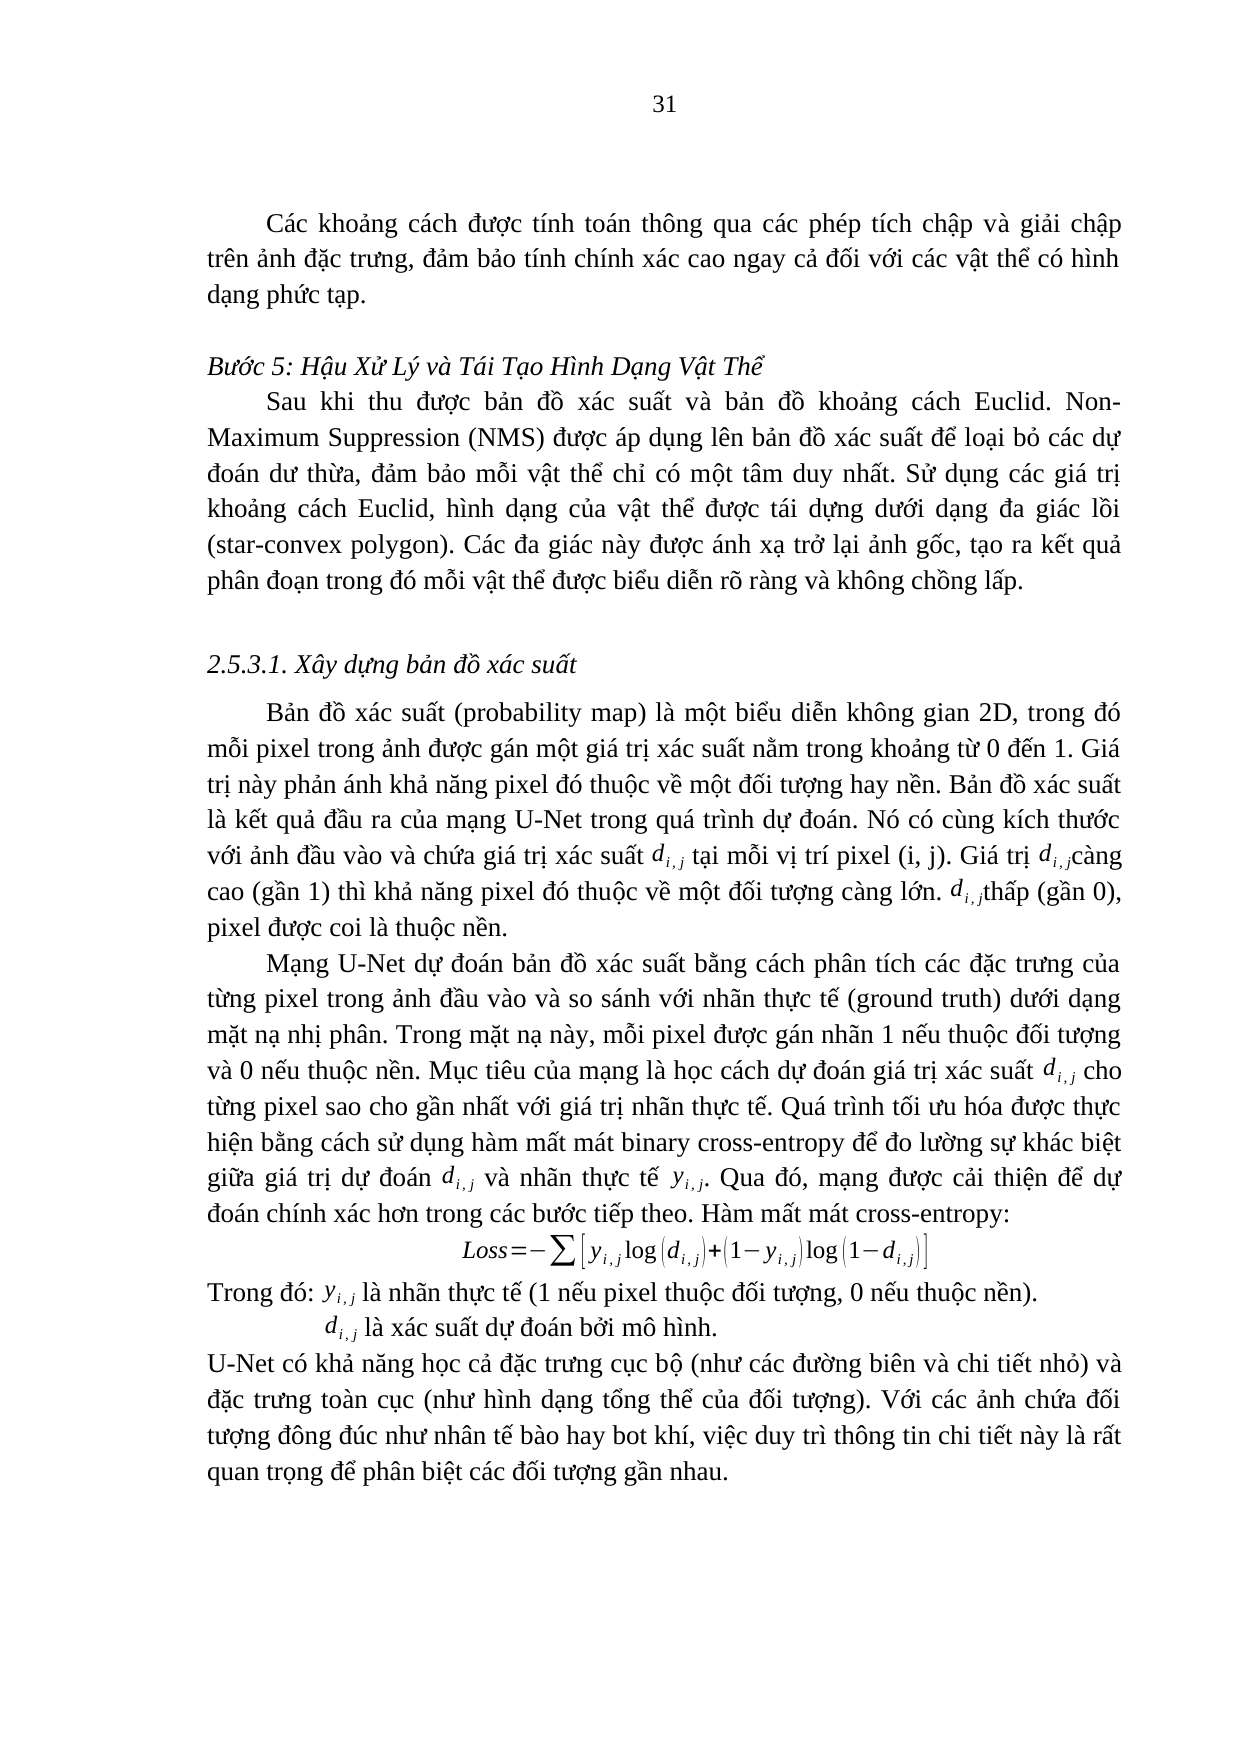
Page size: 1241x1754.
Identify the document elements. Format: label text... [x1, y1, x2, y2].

text Bản đồ xác suất (probability map) là một biểu diễn không gian 2D, trong đó mỗi pixel trong ảnh được gán một giá trị xác suất nằm trong khoảng từ 0 đến 1. Giá trị này phản ánh khả năng pixel đó thuộc về một đối tượng hay nền. Bản đồ xác suất là kết quả đầu ra của mạng U-Net trong quá trình dự đoán. Nó có cùng kích thước với ảnh đầu vào và chứa giá trị xác suất tại mỗi vị trí pixel (i, j). Giá trị càng cao (gần 1) thì khả năng pixel đó thuộc về một đối tượng càng lớn. thấp (gần 0), pixel được coi là thuộc nền. [207, 696, 1122, 942]
text Trong đó: là nhãn thực tế (1 nếu pixel thuộc đối tượng, 0 nếu thuộc nền). [207, 1276, 1122, 1307]
text là xác suất dự đoán bởi mô hình. [207, 1311, 1122, 1343]
text Các khoảng cách được tính toán thông qua các phép tích chập và giải chập trên ảnh đặc trưng, đảm bảo tính chính xác cao ngay cả đối với các vật thể có hình dạng phức tạp. [207, 207, 1122, 309]
text U-Net có khả năng học cả đặc trưng cục bộ (như các đường biên và chi tiết nhỏ) và đặc trưng toàn cục (như hình dạng tổng thể của đối tượng). Với các ảnh chứa đối tượng đông đúc như nhân tế bào hay bot khí, việc duy trì thông tin chi tiết này là rất quan trọng để phân biệt các đối tượng gần nhau. [207, 1347, 1122, 1486]
subtitle 2.5.3.1. Xây dựng bản đồ xác suất [207, 648, 1122, 679]
text Mạng U-Net dự đoán bản đồ xác suất bằng cách phân tích các đặc trưng của từng pixel trong ảnh đầu vào và so sánh với nhãn thực tế (ground truth) dưới dạng mặt nạ nhị phân. Trong mặt nạ này, mỗi pixel được gán nhãn 1 nếu thuộc đối tượng và 0 nếu thuộc nền. Mục tiêu của mạng là học cách dự đoán giá trị xác suất ​ cho từng pixel sao cho gần nhất với giá trị nhãn thực tế. Quá trình tối ưu hóa được thực hiện bằng cách sử dụng hàm mất mát binary cross-entropy để đo lường sự khác biệt giữa giá trị dự đoán ​ và nhãn thực tế ​. Qua đó, mạng được cải thiện để dự đoán chính xác hơn trong các bước tiếp theo. Hàm mất mát cross-entropy: [207, 947, 1122, 1228]
text Bước 5: Hậu Xử Lý và Tái Tạo Hình Dạng Vật Thể [207, 350, 1122, 381]
text Sau khi thu được bản đồ xác suất và bản đồ khoảng cách Euclid. Non-Maximum Suppression (NMS) được áp dụng lên bản đồ xác suất để loại bỏ các dự đoán dư thừa, đảm bảo mỗi vật thể chỉ có một tâm duy nhất. Sử dụng các giá trị khoảng cách Euclid, hình dạng của vật thể được tái dựng dưới dạng đa giác lồi (star-convex polygon). Các đa giác này được ánh xạ trở lại ảnh gốc, tạo ra kết quả phân đoạn trong đó mỗi vật thể được biểu diễn rõ ràng và không chồng lấp. [207, 385, 1122, 595]
